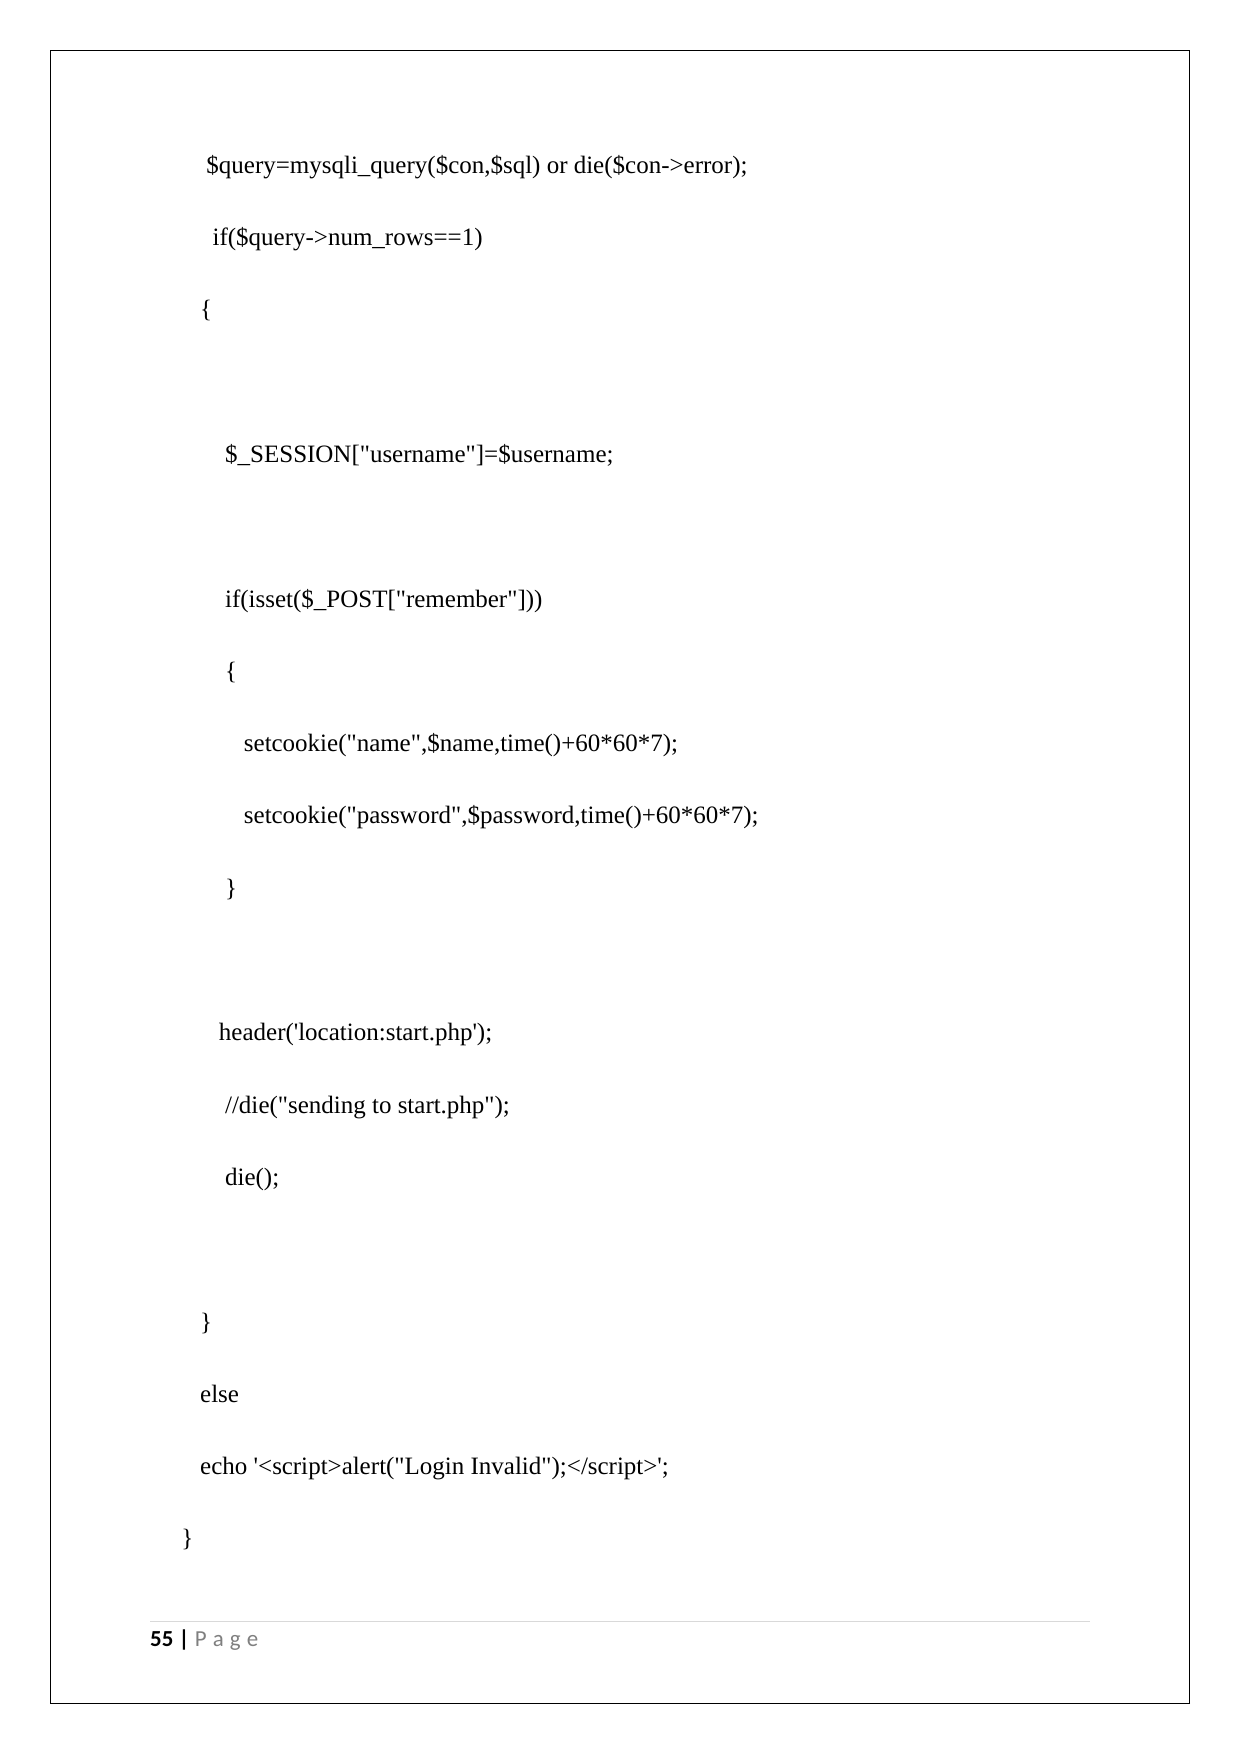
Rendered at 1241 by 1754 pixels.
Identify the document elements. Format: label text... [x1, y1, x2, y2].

text if(isset($_POST["remember"])) [150, 584, 1090, 612]
text header('location:start.php'); [150, 1017, 1090, 1046]
text if($query->num_rows==1) [150, 222, 1090, 251]
text } [150, 1307, 1090, 1335]
text $_SESSION["username"]=$username; [150, 439, 1090, 468]
text { [150, 294, 1090, 323]
text setcookie("password",$password,time()+60*60*7); [150, 801, 1090, 829]
text { [150, 656, 1090, 685]
text echo '<script>alert("Login Invalid");</script>'; [150, 1451, 1090, 1480]
text //die("sending to start.php"); [150, 1090, 1090, 1118]
text else [150, 1379, 1090, 1408]
text } [150, 1523, 1090, 1552]
text $query=mysqli_query($con,$sql) or die($con->error); [150, 150, 1090, 179]
text } [150, 873, 1090, 902]
text die(); [150, 1162, 1090, 1191]
text setcookie("name",$name,time()+60*60*7); [150, 728, 1090, 757]
